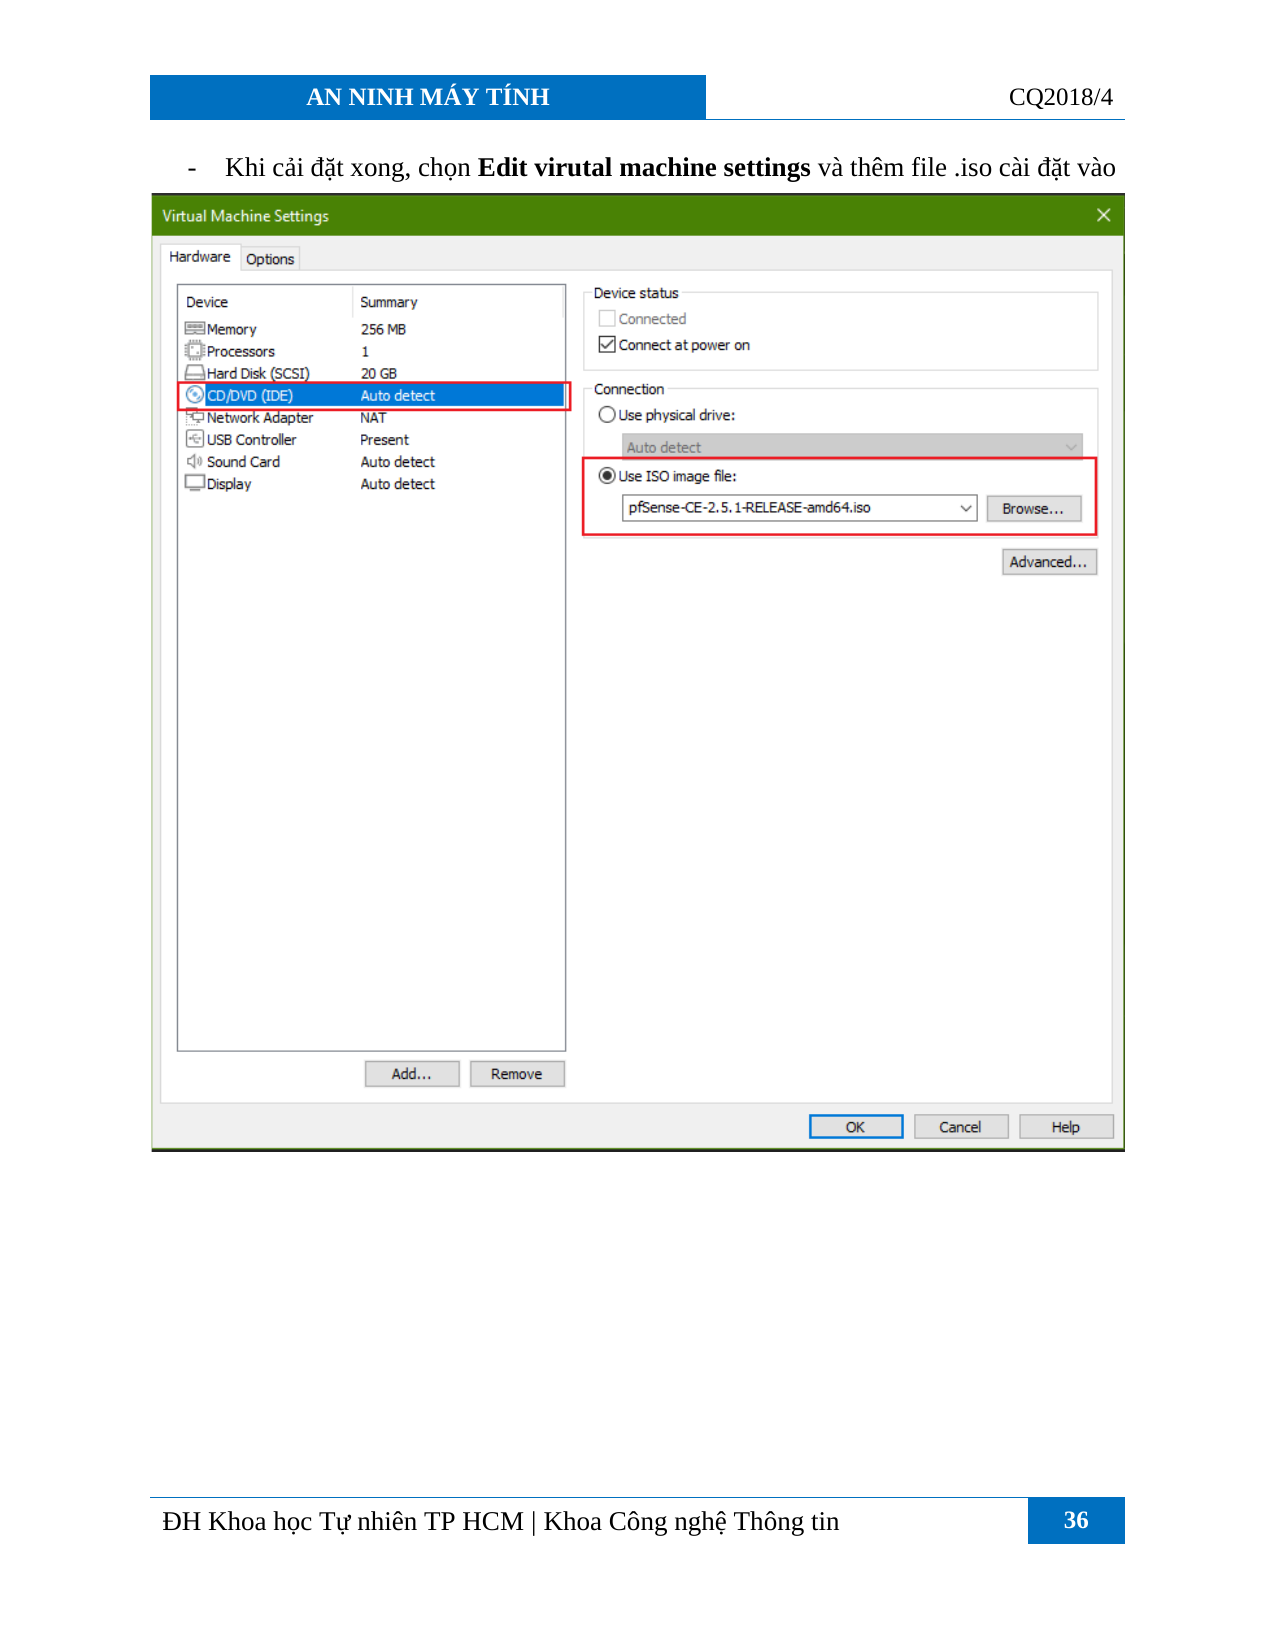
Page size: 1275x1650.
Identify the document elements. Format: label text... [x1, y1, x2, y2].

list Khi cải đặt xong, chọn Edit virutal machine settings và thêm file .iso cài đặt vào [187, 151, 1125, 182]
picture [151, 193, 1125, 1152]
